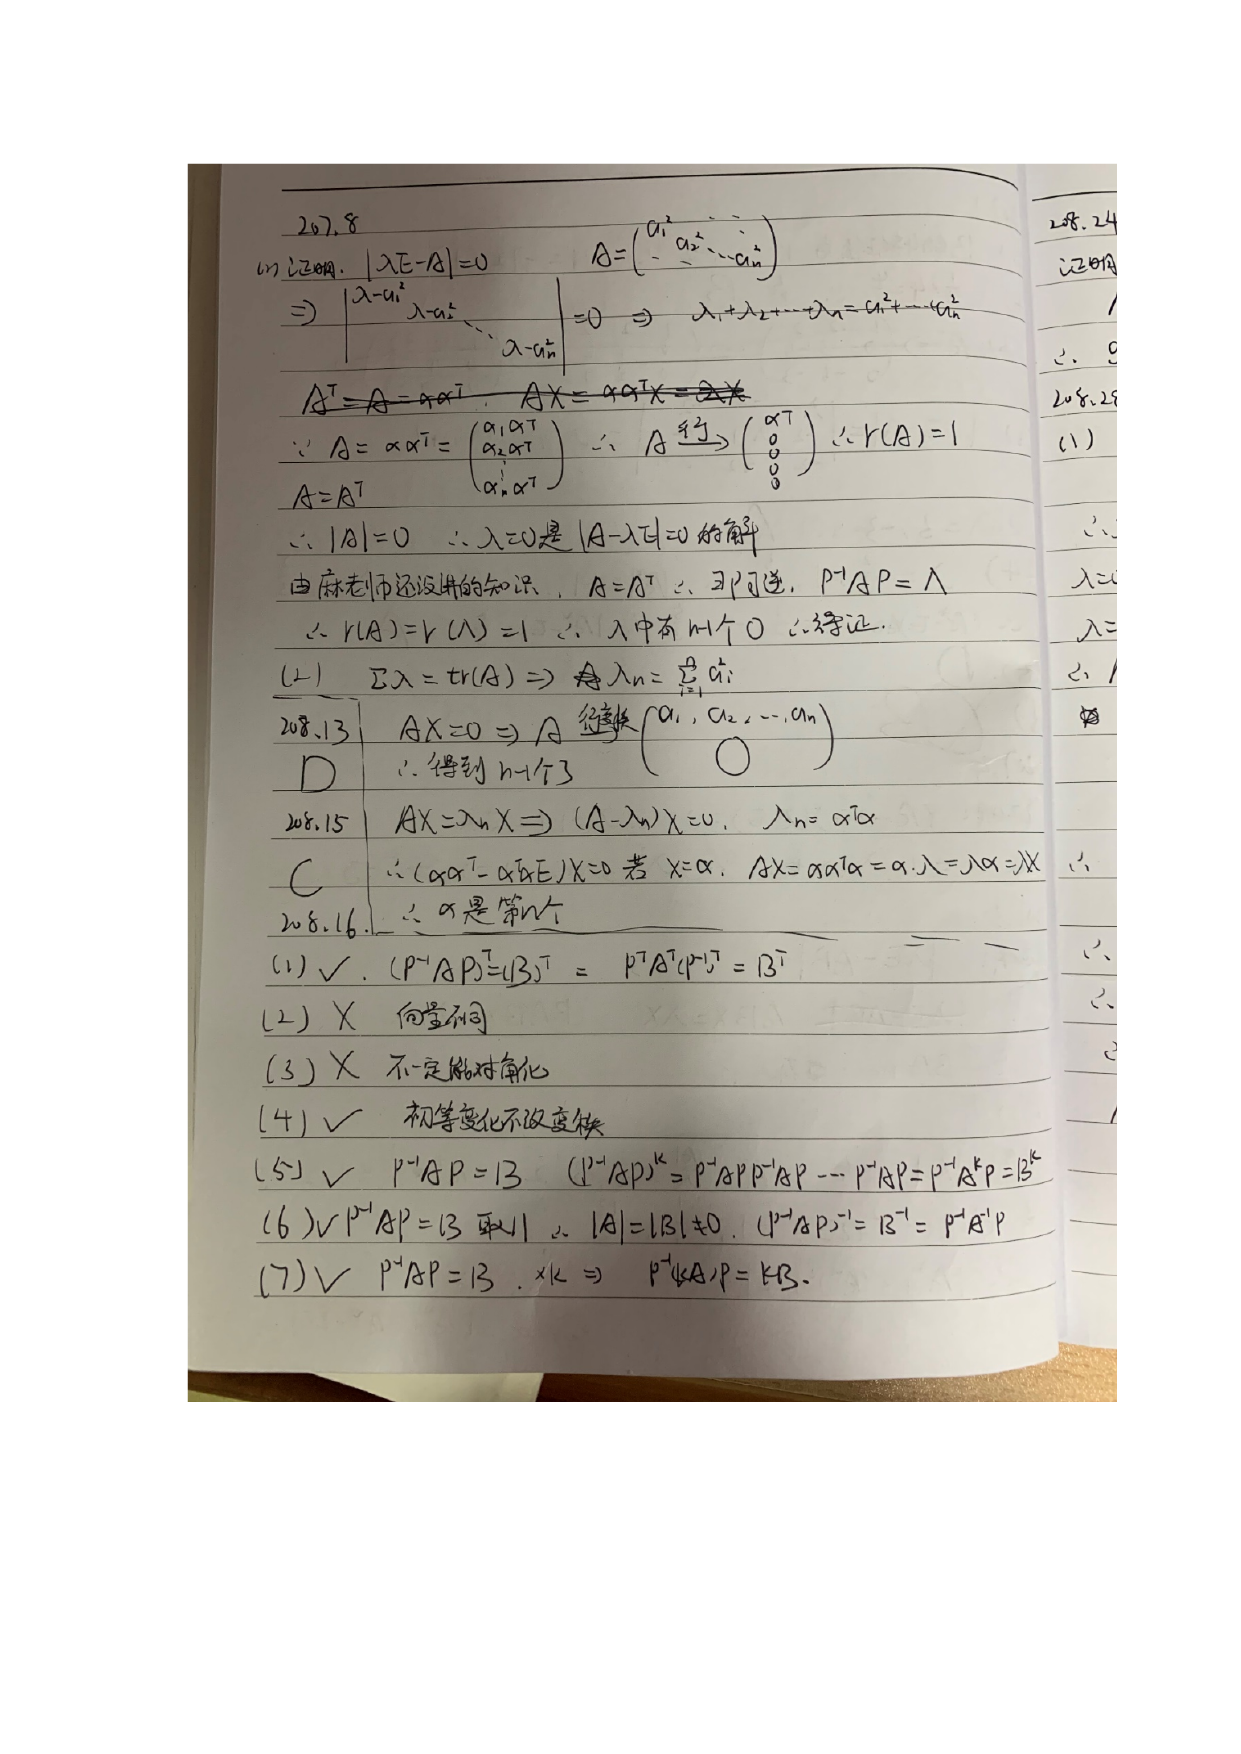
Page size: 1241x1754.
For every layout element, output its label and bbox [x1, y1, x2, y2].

picture [189, 165, 1117, 1401]
